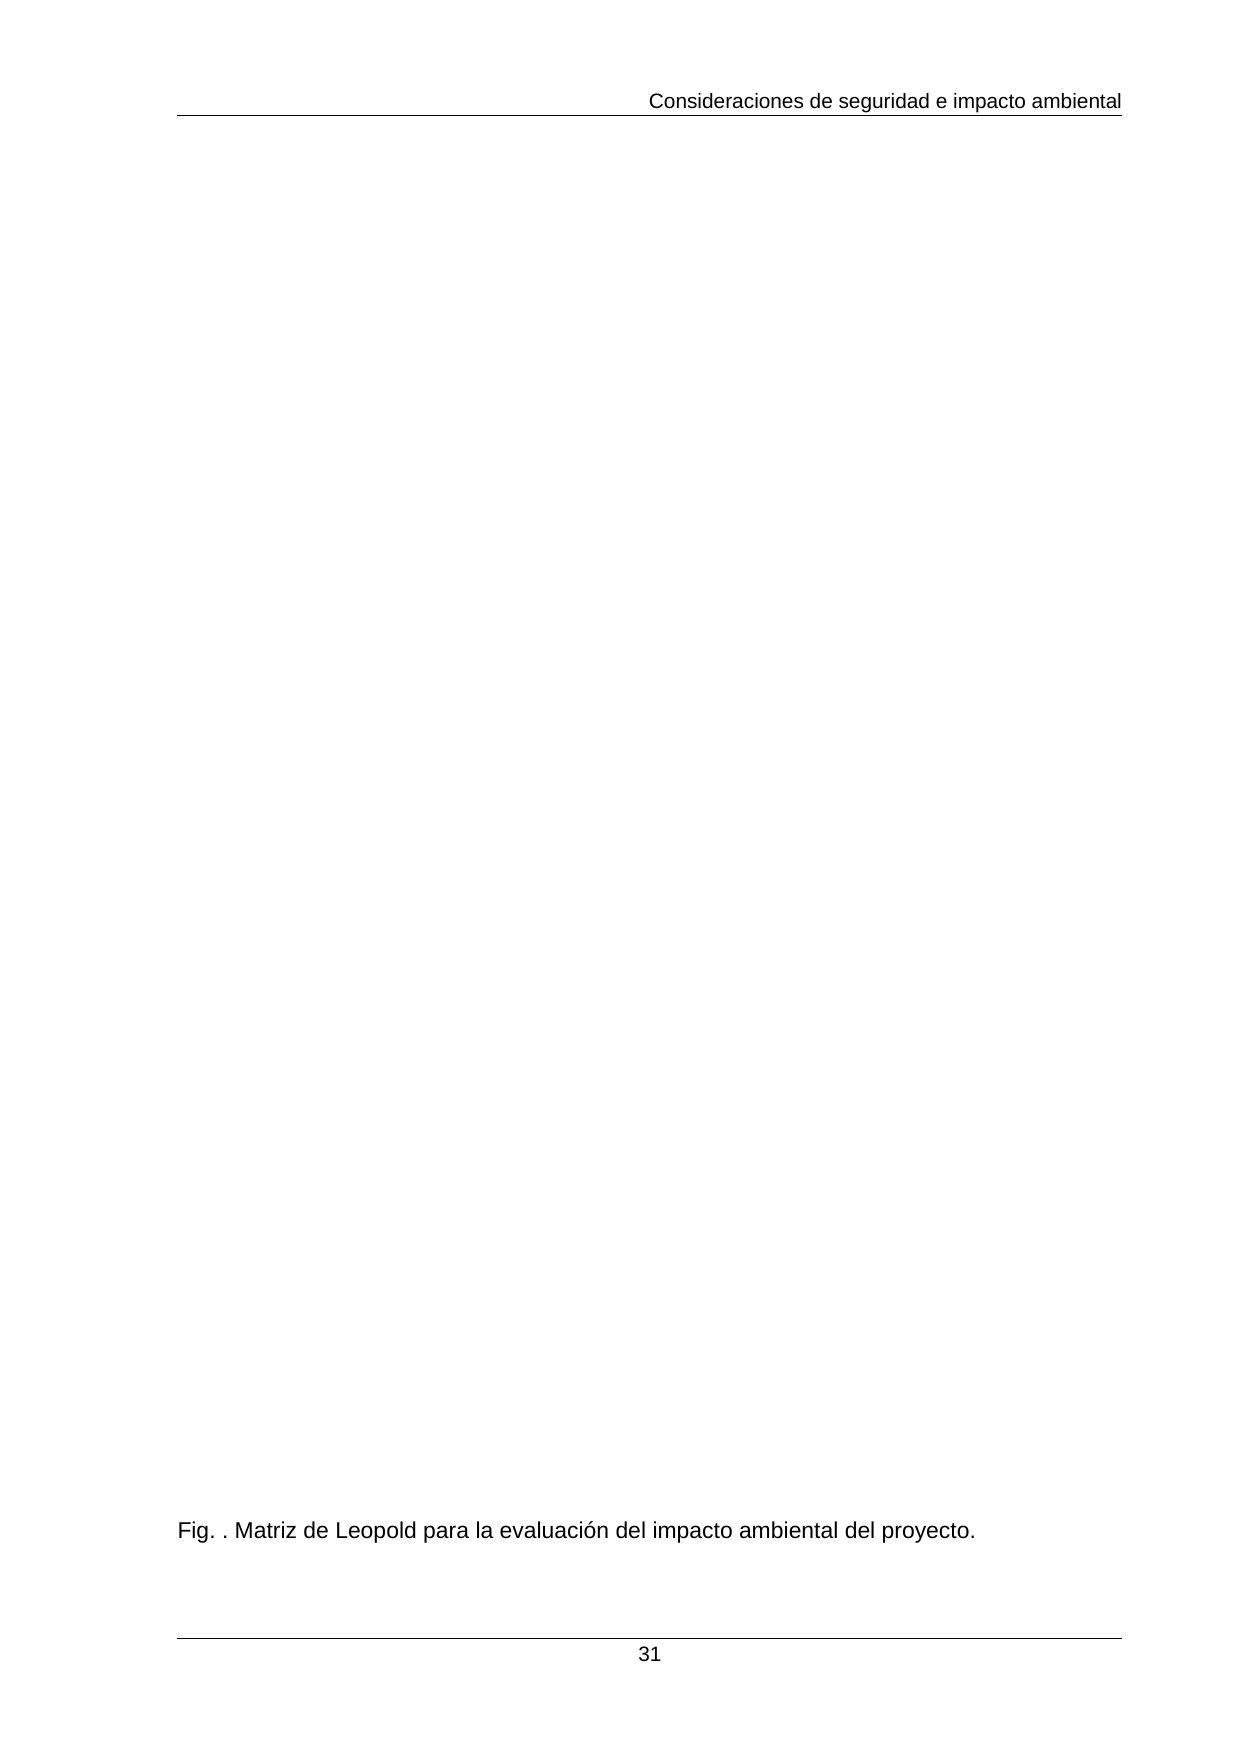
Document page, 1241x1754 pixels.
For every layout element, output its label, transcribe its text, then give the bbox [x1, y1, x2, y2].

text Fig. . Matriz de Leopold para la evaluación del impacto ambiental del proyecto. [177, 1517, 1122, 1544]
